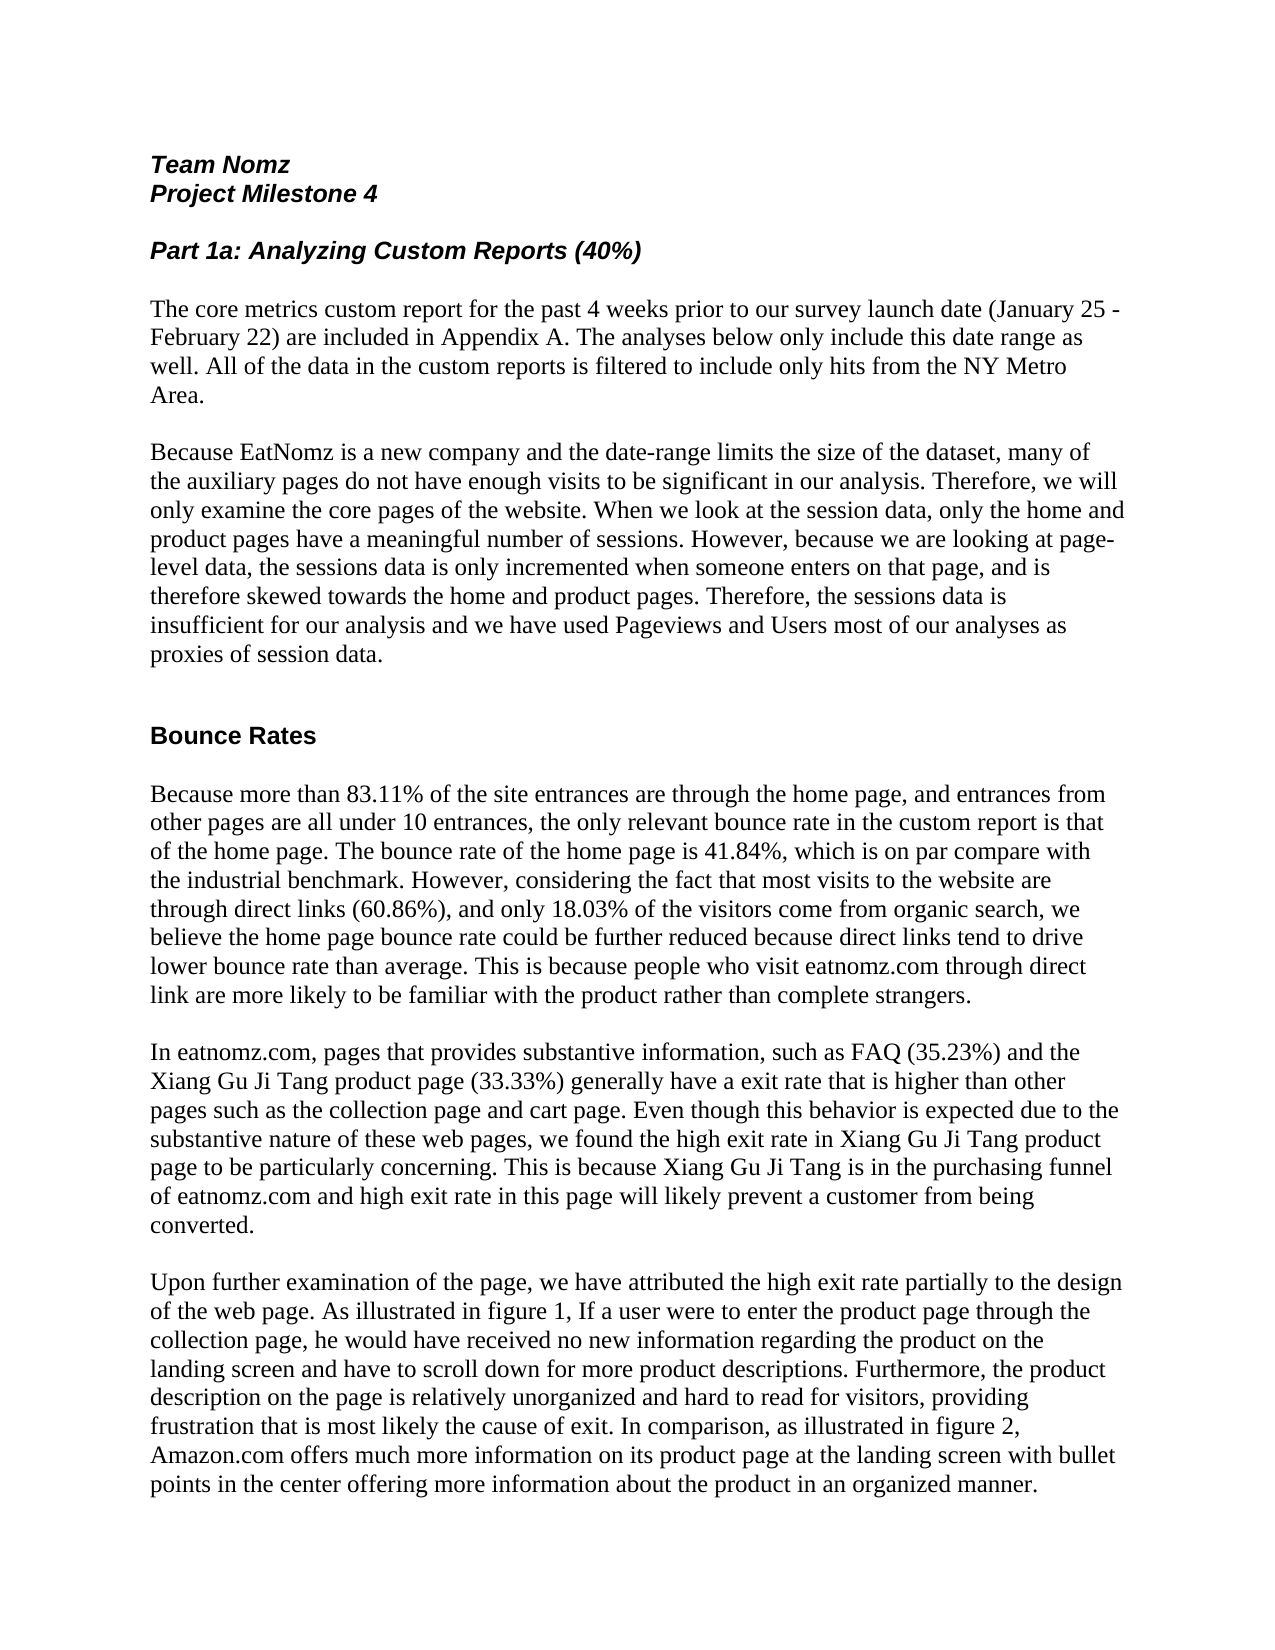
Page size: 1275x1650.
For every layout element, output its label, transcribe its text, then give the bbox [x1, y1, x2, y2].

text The core metrics custom report for the past 4 weeks prior to our survey launch date (January 25 - February 22) are included in Appendix A. The analyses below only include this date range as well. All of the data in the custom reports is filtered to include only hits from the NY Metro Area. [150, 294, 1125, 409]
text Part 1a: Analyzing Custom Reports (40%) [150, 236, 1125, 265]
text In eatnomz.com, pages that provides substantive information, such as FAQ (35.23%) and the Xiang Gu Ji Tang product page (33.33%) generally have a exit rate that is higher than other pages such as the collection page and cart page. Even though this behavior is expected due to the substantive nature of these web pages, we found the high exit rate in Xiang Gu Ji Tang product page to be particularly concerning. This is because Xiang Gu Ji Tang is in the purchasing funnel of eatnomz.com and high exit rate in this page will likely prevent a customer from being converted. [150, 1037, 1125, 1239]
text Team Nomz [150, 150, 1125, 179]
text Because more than 83.11% of the site entrances are through the home page, and entrances from other pages are all under 10 entrances, the only relevant bounce rate in the custom report is that of the home page. The bounce rate of the home page is 41.84%, which is on par compare with the industrial benchmark. However, considering the fact that most visits to the website are through direct links (60.86%), and only 18.03% of the visitors come from organic search, we believe the home page bounce rate could be further reduced because direct links tend to drive lower bounce rate than average. This is because people who visit eatnomz.com through direct link are more likely to be familiar with the product rather than complete strangers. [150, 779, 1125, 1009]
text Project Milestone 4 [150, 179, 1125, 207]
text Bounce Rates [150, 721, 1125, 750]
text Because EatNomz is a new company and the date-range limits the size of the dataset, many of the auxiliary pages do not have enough visits to be significant in our analysis. Therefore, we will only examine the core pages of the website. When we look at the session data, only the home and product pages have a meaningful number of sessions. However, because we are looking at page-level data, the sessions data is only incremented when someone enters on that page, and is therefore skewed towards the home and product pages. Therefore, the sessions data is insufficient for our analysis and we have used Pageviews and Users most of our analyses as proxies of session data. [150, 437, 1125, 667]
